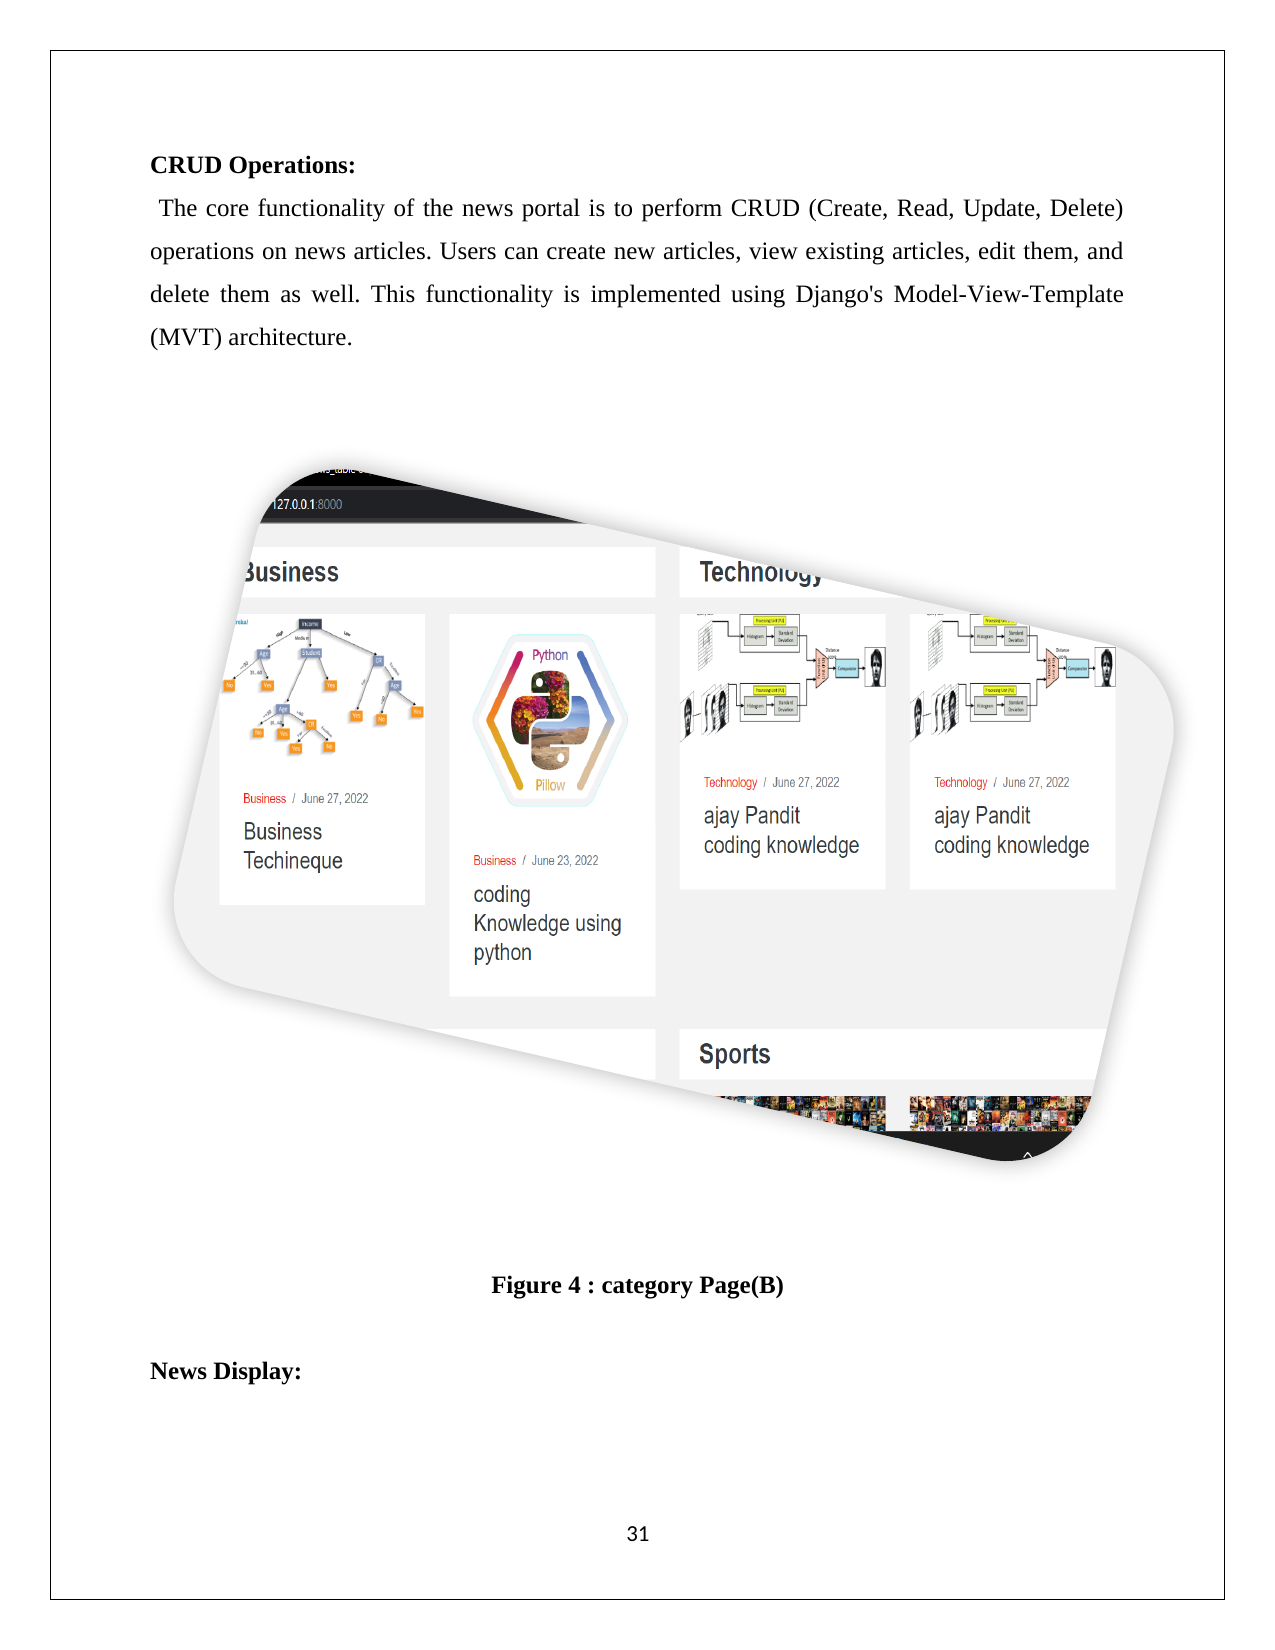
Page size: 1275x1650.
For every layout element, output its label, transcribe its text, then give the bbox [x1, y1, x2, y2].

text The core functionality of the news portal is to perform CRUD (Create, Read, Update, Delete) operations on news articles. Users can create new articles, view existing articles, edit them, and delete them as well. This functionality is implemented using Django's Model-View-Template (MVT) architecture. [150, 193, 1125, 351]
text CRUD Operations: [150, 150, 1125, 179]
text Figure 4 : category Page(B) [150, 1270, 1125, 1299]
picture [173, 469, 1174, 1162]
text News Display: [150, 1356, 1125, 1385]
